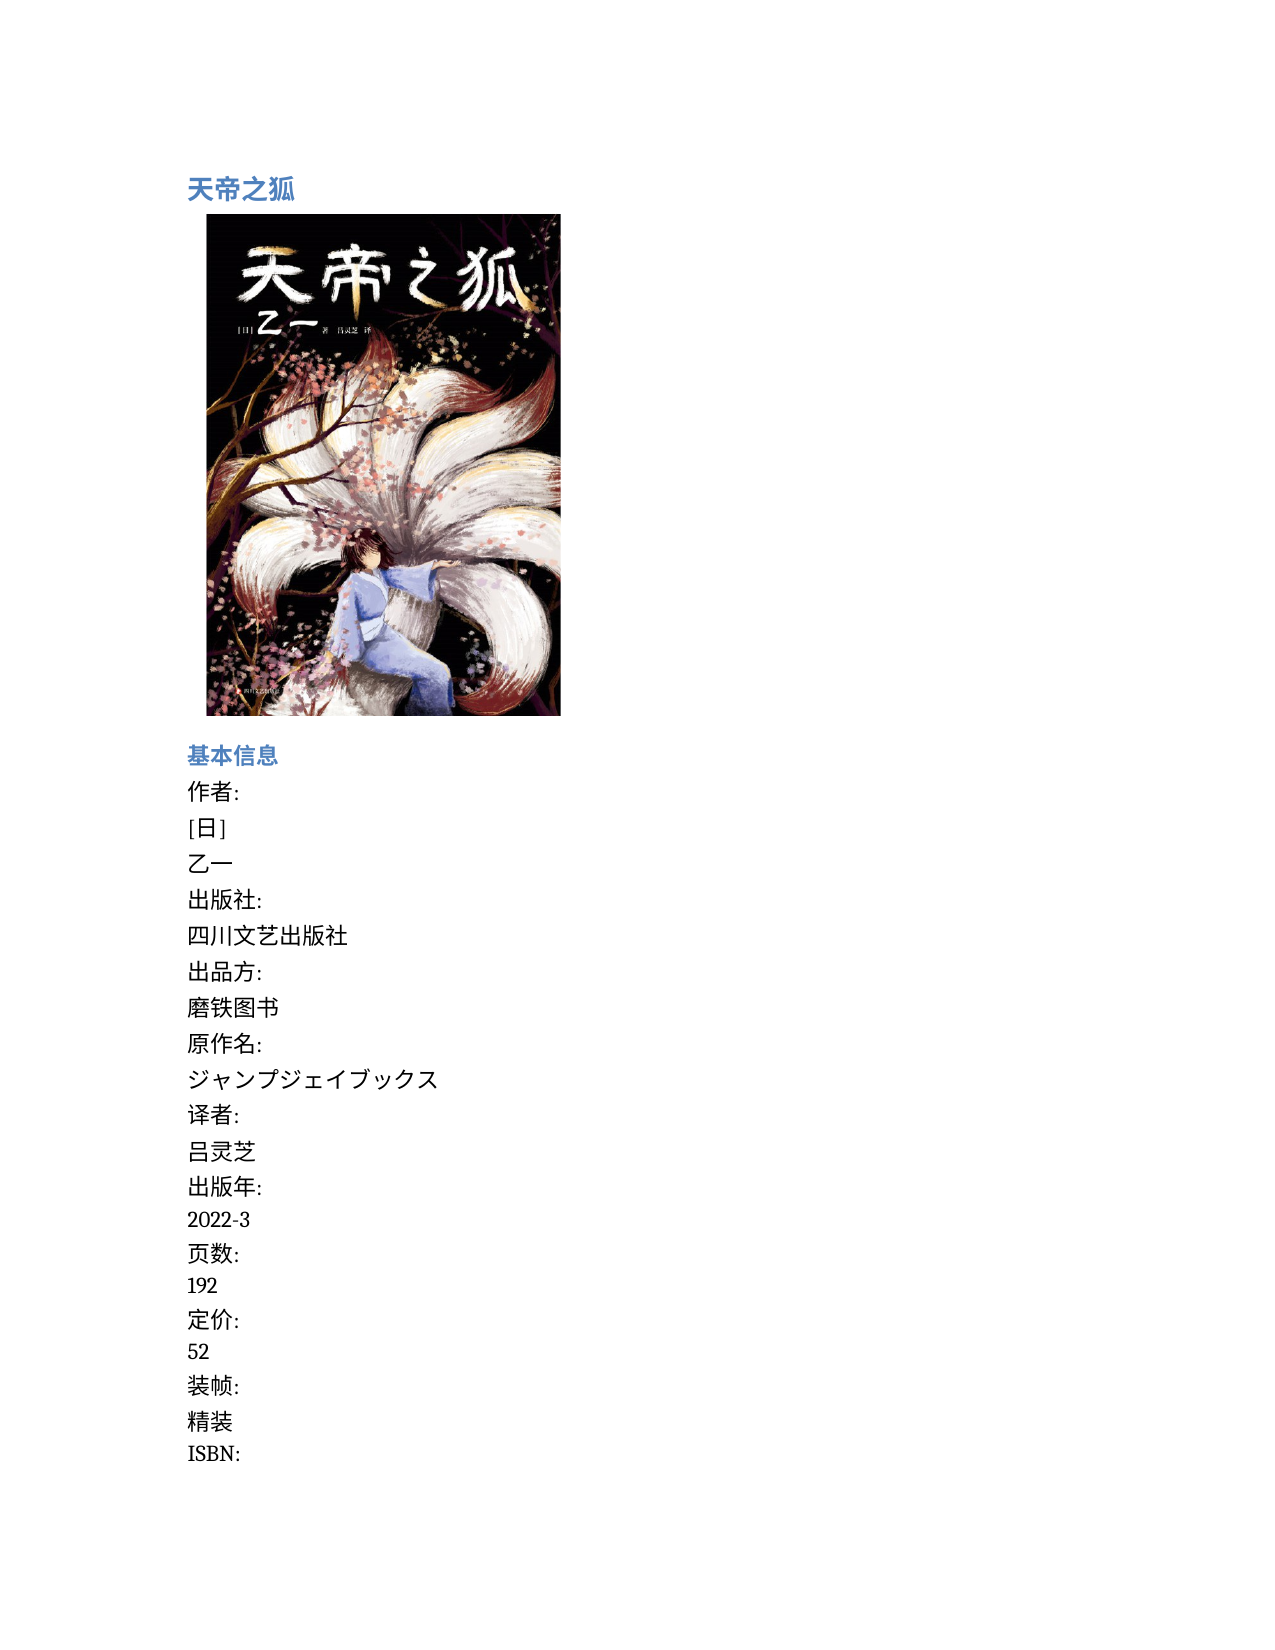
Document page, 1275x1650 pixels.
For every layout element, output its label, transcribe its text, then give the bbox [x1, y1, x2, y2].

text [187, 776, 1087, 1467]
picture [206, 213, 561, 716]
subtitle 天帝之狐 [187, 171, 1087, 208]
subtitle 基本信息 [187, 740, 1087, 771]
